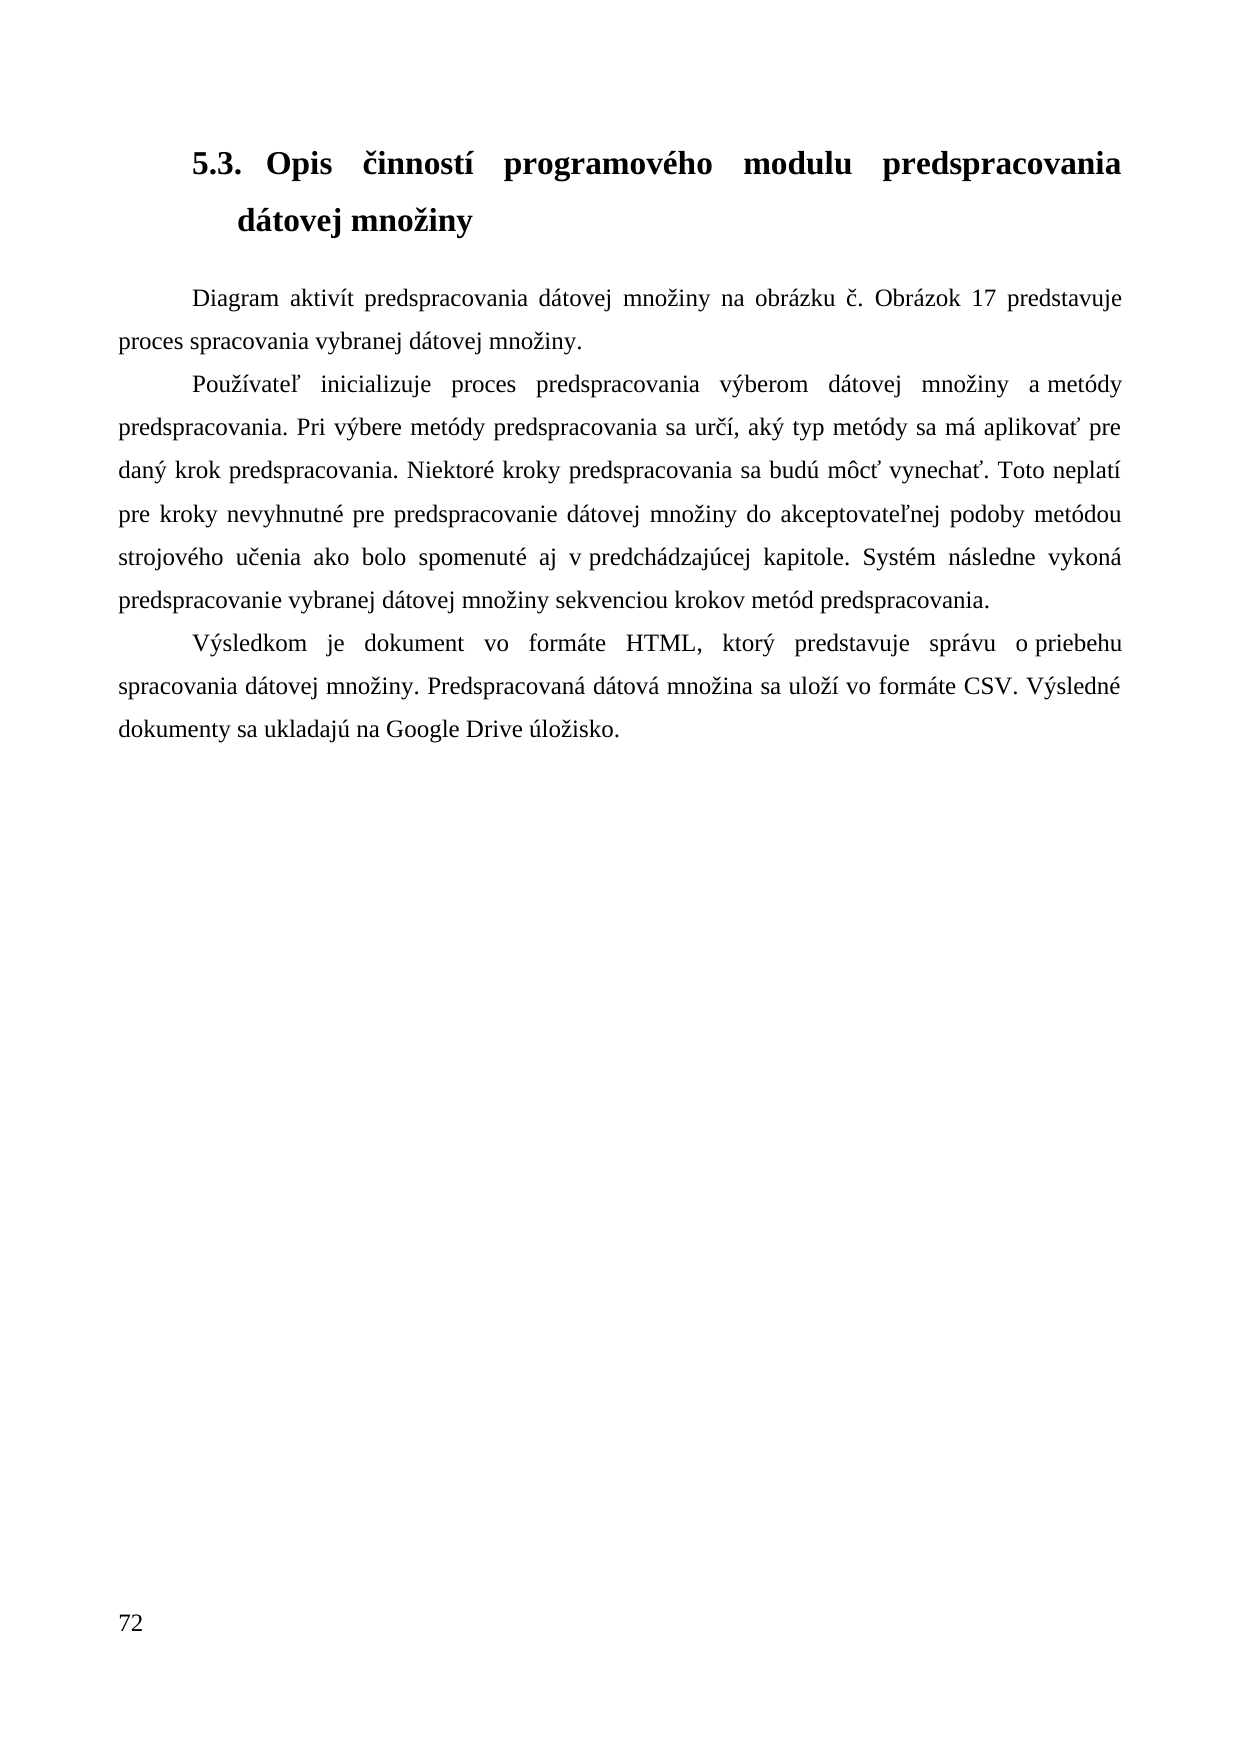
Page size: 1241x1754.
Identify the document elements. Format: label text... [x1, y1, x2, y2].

subtitle Opis činností programového modulu predspracovania dátovej množiny [192, 143, 1122, 239]
text Používateľ inicializuje proces predspracovania výberom dátovej množiny a metódy predspracovania. Pri výbere metódy predspracovania sa určí, aký typ metódy sa má aplikovať pre daný krok predspracovania. Niektoré kroky predspracovania sa budú môcť vynechať. Toto neplatí pre kroky nevyhnutné pre predspracovanie dátovej množiny do akceptovateľnej podoby metódou strojového učenia ako bolo spomenuté aj v predchádzajúcej kapitole. Systém následne vykoná predspracovanie vybranej dátovej množiny sekvenciou krokov metód predspracovania. [118, 369, 1122, 614]
text Diagram aktivít predspracovania dátovej množiny na obrázku č. 16 predstavuje proces spracovania vybranej dátovej množiny. [118, 283, 1122, 355]
text Výsledkom je dokument vo formáte HTML, ktorý predstavuje správu o priebehu spracovania dátovej množiny. Predspracovaná dátová množina sa uloží vo formáte CSV. Výsledné dokumenty sa ukladajú na Google Drive úložisko. [118, 628, 1122, 743]
